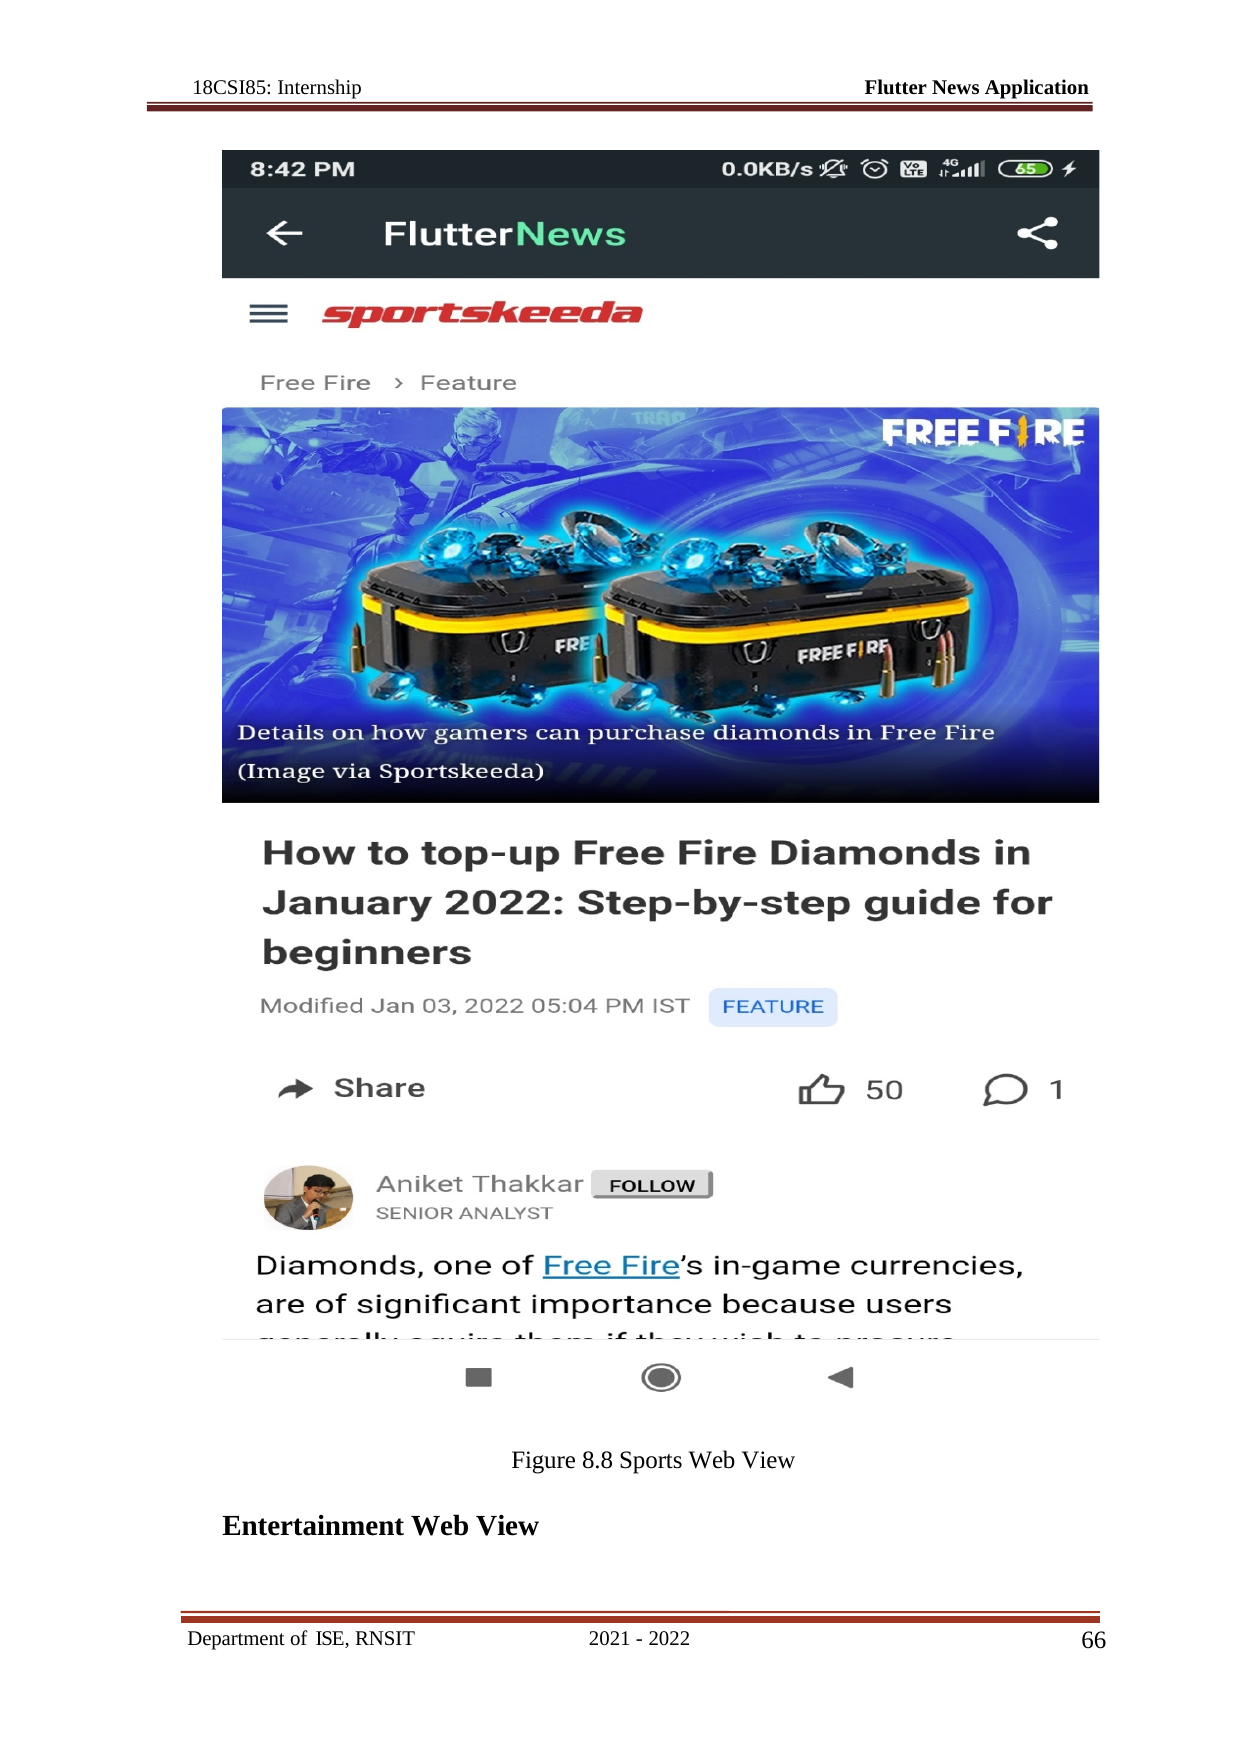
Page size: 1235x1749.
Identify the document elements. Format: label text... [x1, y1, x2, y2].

text Figure 8.8 Sports Web View [192, 1445, 1084, 1474]
picture [222, 150, 1100, 1415]
text Entertainment Web View [192, 1508, 1084, 1542]
